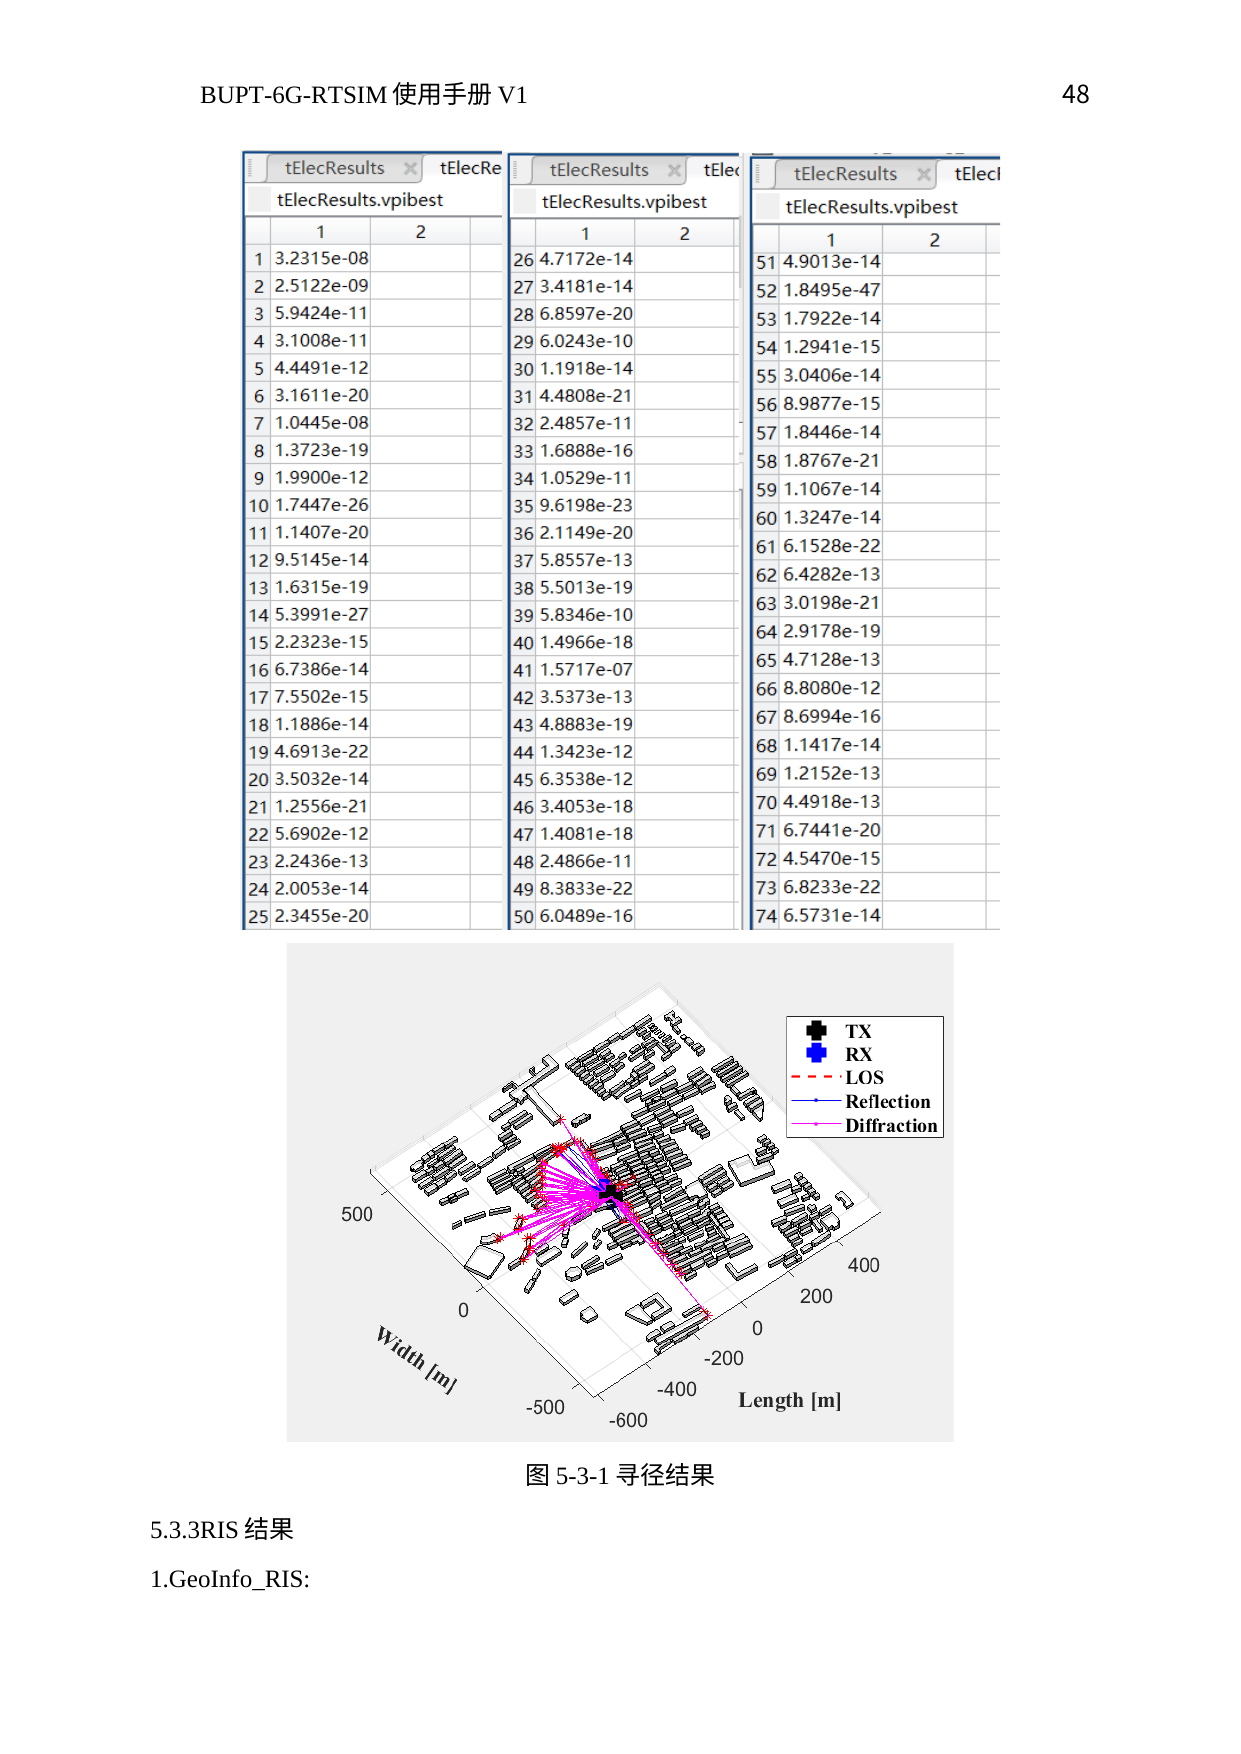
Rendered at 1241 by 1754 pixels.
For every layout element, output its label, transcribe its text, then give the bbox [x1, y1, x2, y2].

subtitle 5.3.3RIS结果 [150, 1510, 1090, 1546]
text 图5-3-1寻径结果 [150, 1456, 1090, 1492]
picture [286, 943, 954, 1442]
picture [240, 150, 1001, 930]
text 1.GeoInfo_RIS: [150, 1564, 1090, 1593]
